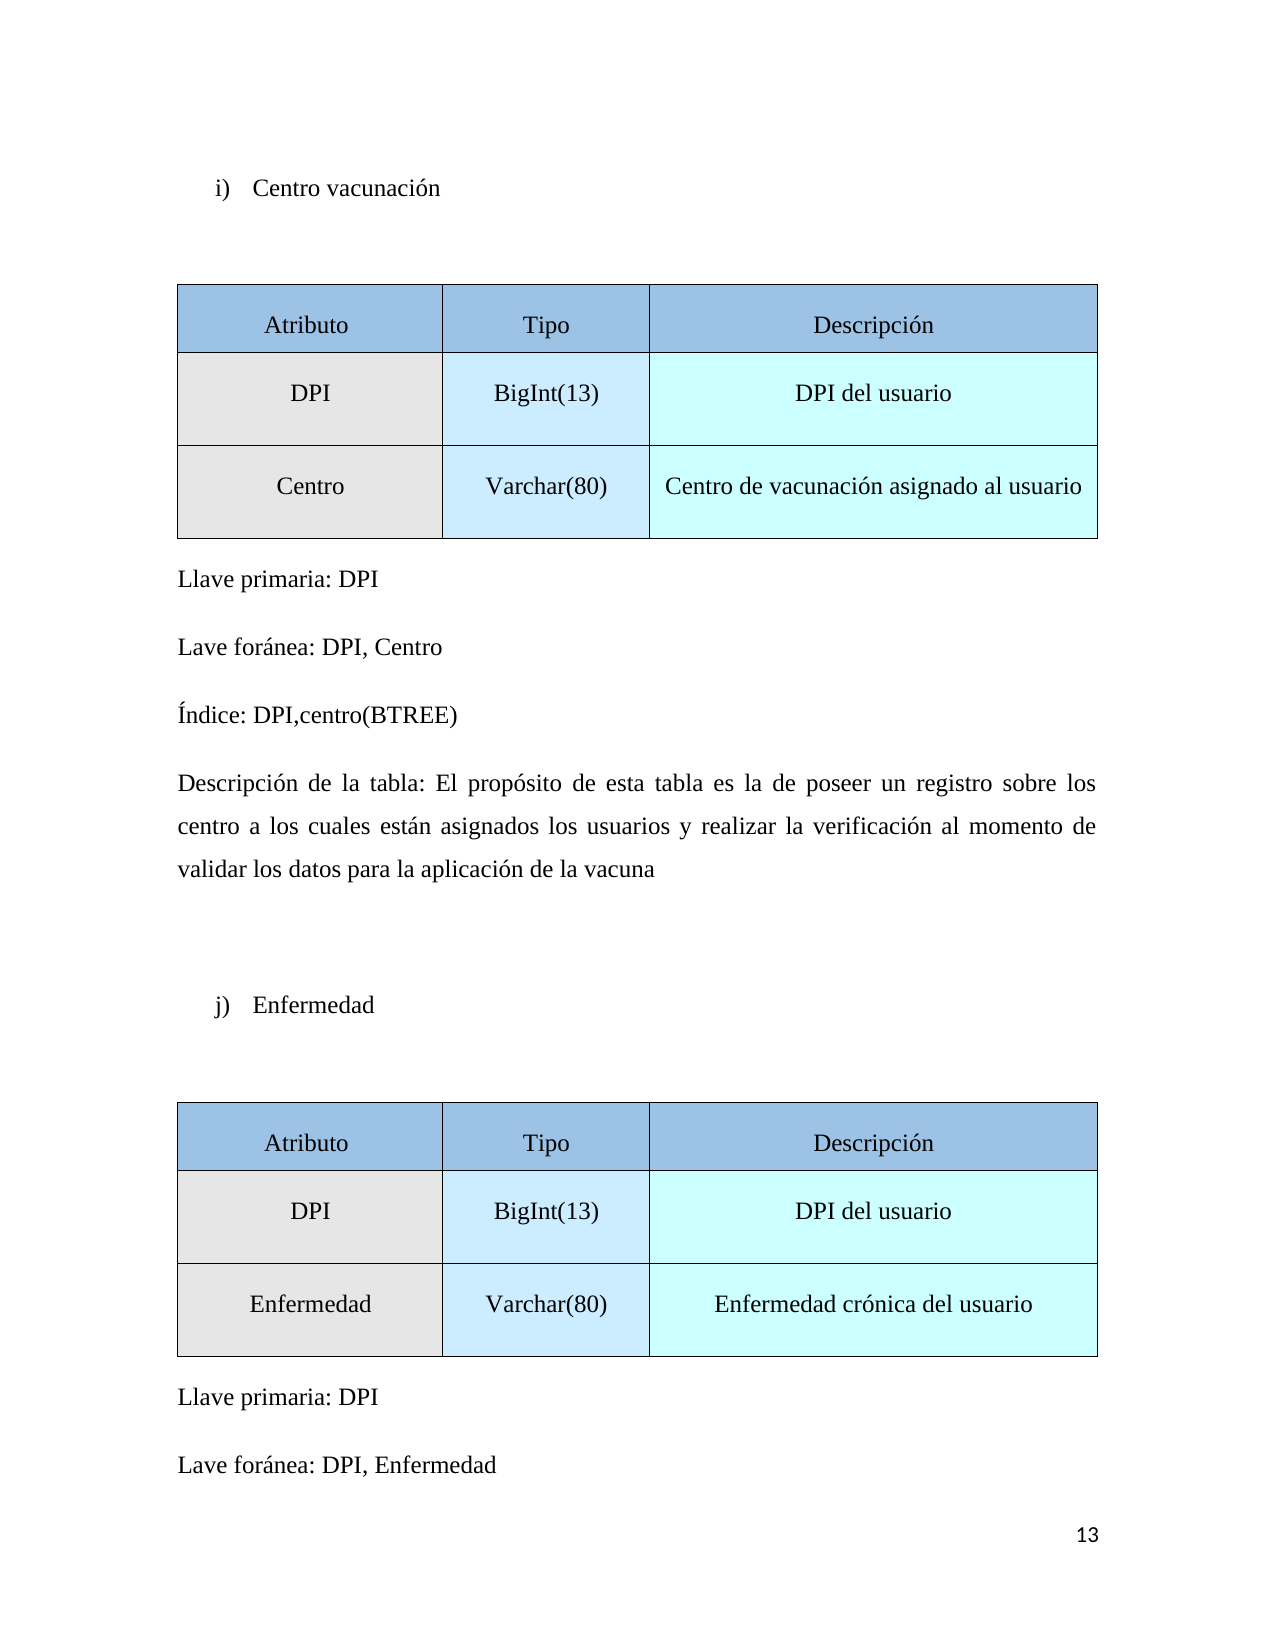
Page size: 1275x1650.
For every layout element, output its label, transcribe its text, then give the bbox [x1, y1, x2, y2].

text Llave primaria: DPI [177, 564, 1098, 592]
table_cell Enfermedad [178, 1264, 442, 1356]
table_cell Centro [178, 446, 442, 538]
table_cell BigInt(13) [443, 353, 649, 445]
table_cell DPI [178, 353, 442, 445]
list Enfermedad [215, 991, 1098, 1019]
table_cell DPI [178, 1171, 442, 1263]
text Lave foránea: DPI, Enfermedad [177, 1450, 1098, 1478]
text Índice: DPI,centro(BTREE) [177, 700, 1098, 729]
table_cell Enfermedad crónica del usuario [650, 1264, 1097, 1356]
text Descripción de la tabla: El propósito de esta tabla es la de poseer un registro sobre los centro a los cuales están asignados los usuarios y realizar la verificación al momento de validar los datos para la aplicación de la vacuna [177, 768, 1098, 883]
table_header Atributo [178, 285, 442, 352]
table_cell BigInt(13) [443, 1171, 649, 1263]
list Centro vacunación [215, 173, 1098, 201]
text Lave foránea: DPI, Centro [177, 632, 1098, 661]
table_header Descripción [650, 1103, 1097, 1170]
table_header Atributo [178, 1103, 442, 1170]
table_cell DPI del usuario [650, 1171, 1097, 1263]
table_cell Centro de vacunación asignado al usuario [650, 446, 1097, 538]
text Llave primaria: DPI [177, 1382, 1098, 1410]
table_cell Varchar(80) [443, 446, 649, 538]
table_header Descripción [650, 285, 1097, 352]
table_header Tipo [443, 285, 649, 352]
table_header Tipo [443, 1103, 649, 1170]
table_cell DPI del usuario [650, 353, 1097, 445]
table_cell Varchar(80) [443, 1264, 649, 1356]
